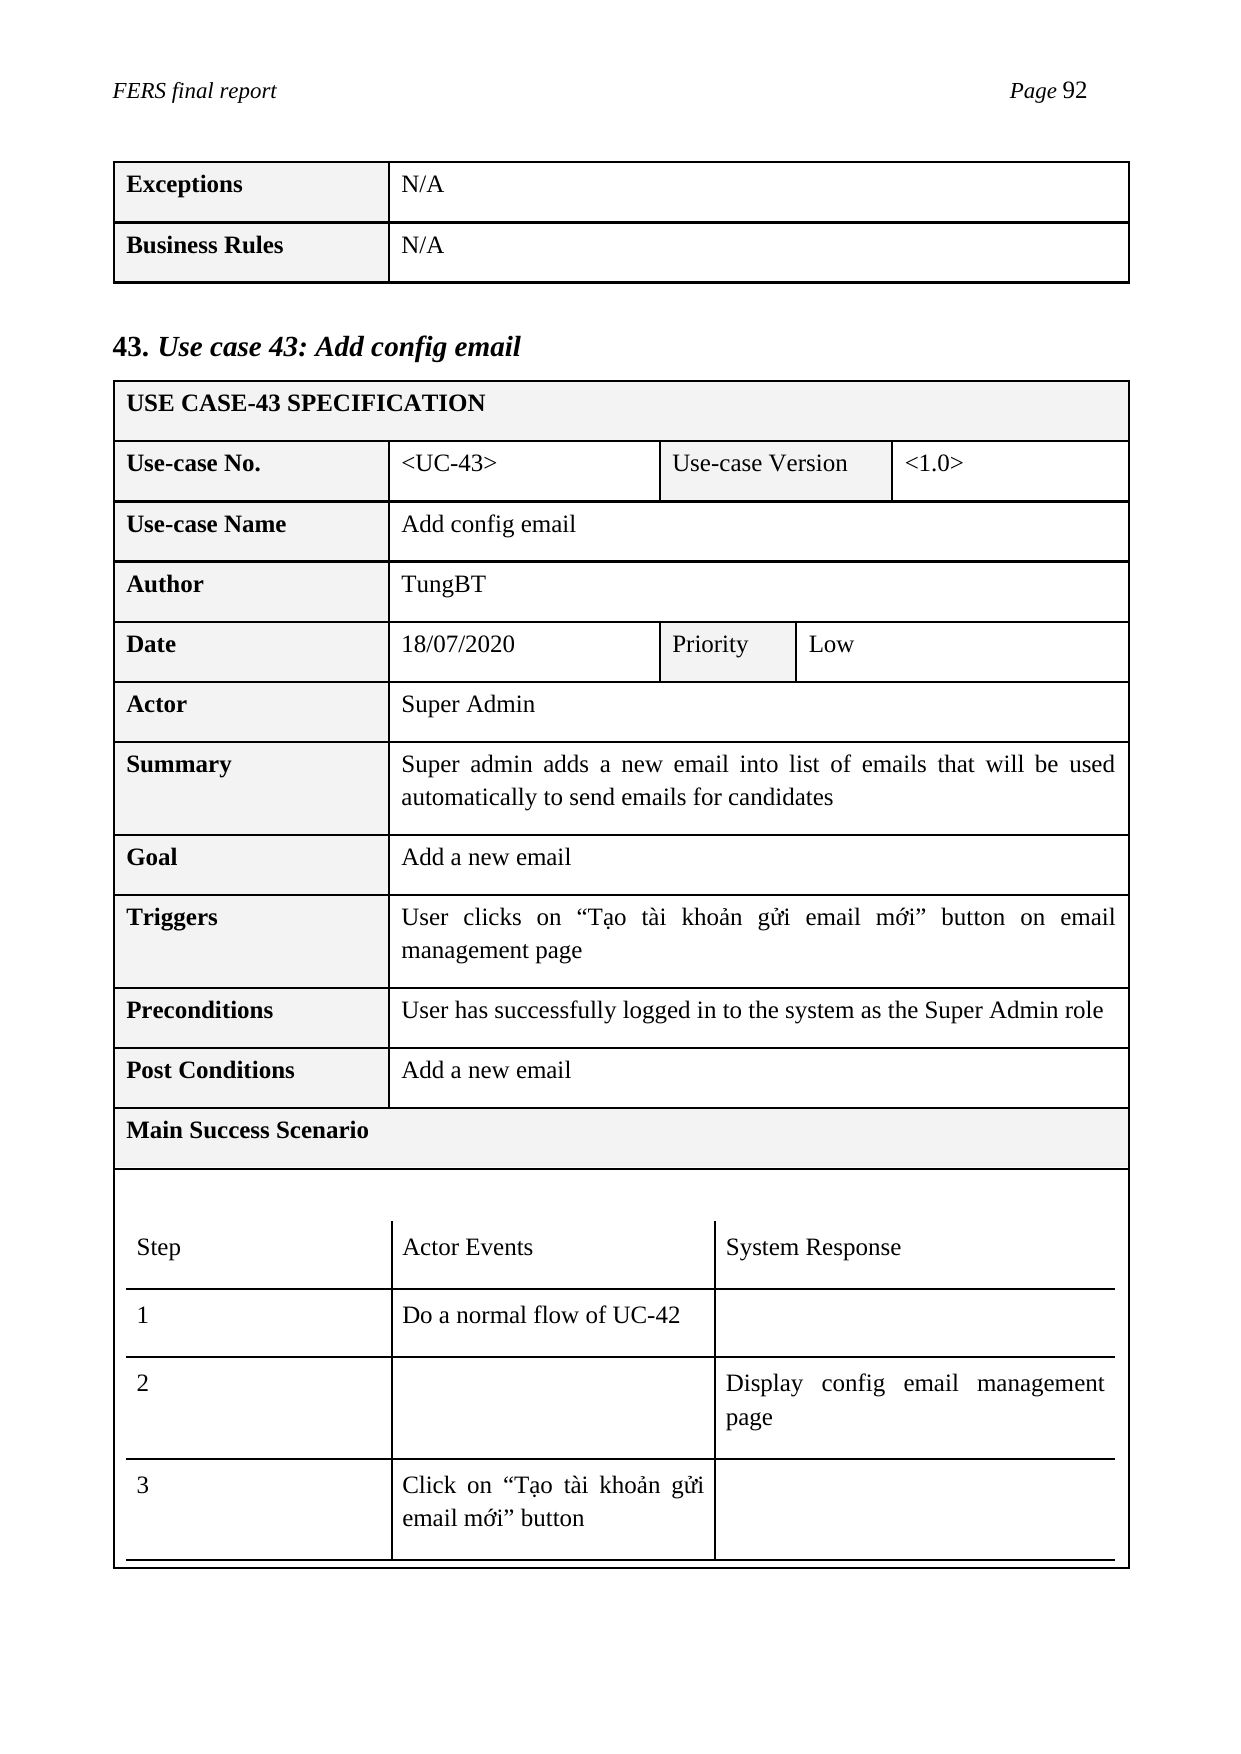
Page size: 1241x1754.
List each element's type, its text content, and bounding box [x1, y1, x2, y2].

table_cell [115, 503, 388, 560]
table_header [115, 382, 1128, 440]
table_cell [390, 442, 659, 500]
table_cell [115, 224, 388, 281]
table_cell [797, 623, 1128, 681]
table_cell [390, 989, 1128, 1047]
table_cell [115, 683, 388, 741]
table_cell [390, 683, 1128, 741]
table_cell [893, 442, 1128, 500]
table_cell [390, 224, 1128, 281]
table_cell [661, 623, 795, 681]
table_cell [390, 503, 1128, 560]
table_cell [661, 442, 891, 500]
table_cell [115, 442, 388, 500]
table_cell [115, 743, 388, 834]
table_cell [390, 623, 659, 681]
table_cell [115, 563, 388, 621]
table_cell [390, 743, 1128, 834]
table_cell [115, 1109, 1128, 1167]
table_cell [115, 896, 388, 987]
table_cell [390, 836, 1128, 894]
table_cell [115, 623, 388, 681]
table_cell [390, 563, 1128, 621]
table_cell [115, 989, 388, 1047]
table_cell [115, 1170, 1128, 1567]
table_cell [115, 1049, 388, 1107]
subtitle Use case 43: Add config email [112, 329, 1128, 363]
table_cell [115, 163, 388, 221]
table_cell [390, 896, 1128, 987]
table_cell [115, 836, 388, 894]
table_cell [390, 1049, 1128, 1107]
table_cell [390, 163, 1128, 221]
